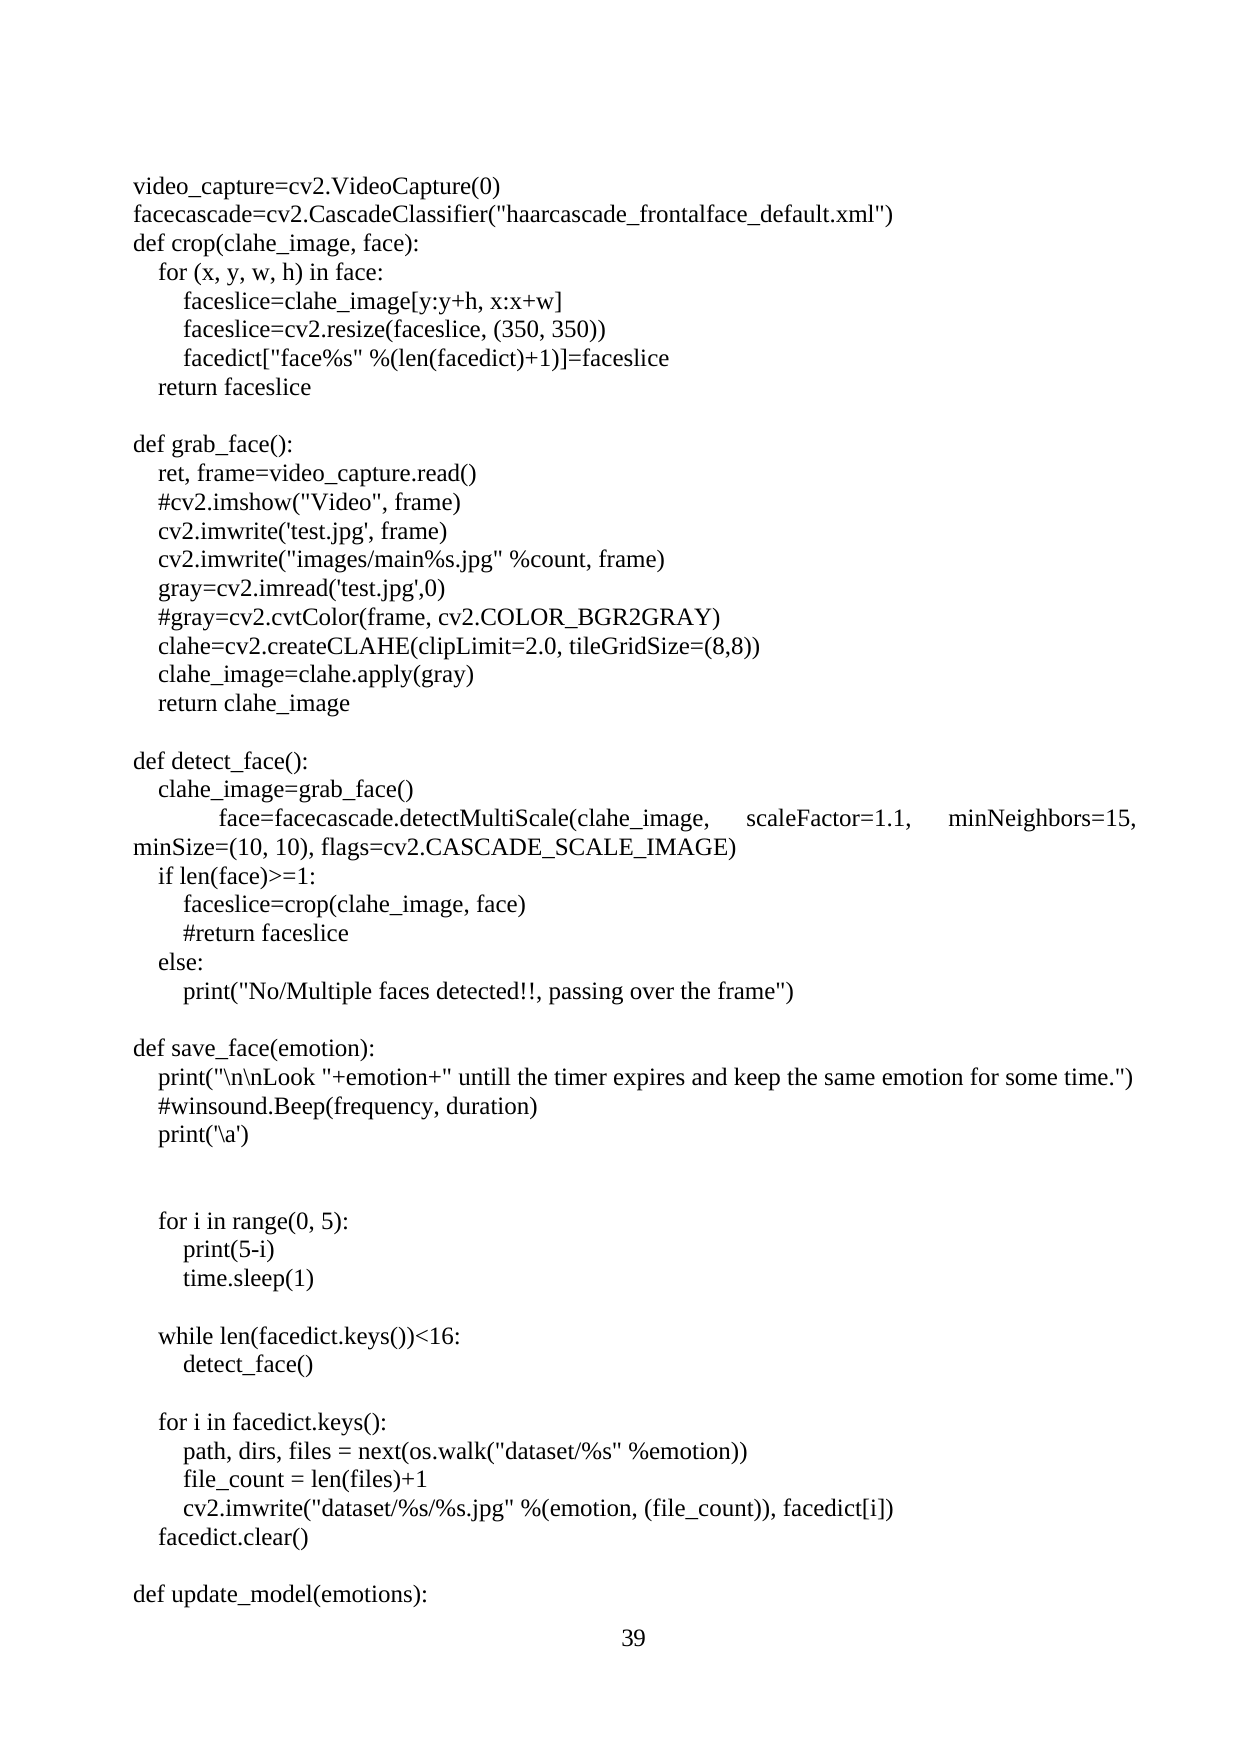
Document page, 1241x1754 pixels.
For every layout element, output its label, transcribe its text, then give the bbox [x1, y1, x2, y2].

text print('\a') [133, 1119, 1137, 1148]
text facedict["face%s" %(len(facedict)+1)]=faceslice [133, 343, 1137, 372]
text def detect_face(): [133, 746, 1137, 774]
text print(5-i) [133, 1234, 1137, 1263]
text video_capture=cv2.VideoCapture(0) [133, 171, 1137, 199]
text clahe_image=clahe.apply(gray) [133, 659, 1137, 688]
text detect_face() [133, 1349, 1137, 1378]
text file_count = len(files)+1 [133, 1464, 1137, 1493]
text clahe=cv2.createCLAHE(clipLimit=2.0, tileGridSize=(8,8)) [133, 631, 1137, 659]
text faceslice=clahe_image[y:y+h, x:x+w] [133, 286, 1137, 314]
text def update_model(emotions): [133, 1579, 1137, 1608]
text print("\n\nLook "+emotion+" untill the timer expires and keep the same emotion for some time.") [133, 1062, 1137, 1091]
text for (x, y, w, h) in face: [133, 257, 1137, 286]
text face=facecascade.detectMultiScale(clahe_image, scaleFactor=1.1, minNeighbors=15, minSize=(10, 10), flags=cv2.CASCADE_SCALE_IMAGE) [133, 803, 1137, 861]
text return clahe_image [133, 688, 1137, 717]
text cv2.imwrite("images/main%s.jpg" %count, frame) [133, 544, 1137, 573]
text #cv2.imshow("Video", frame) [133, 487, 1137, 516]
text #gray=cv2.cvtColor(frame, cv2.COLOR_BGR2GRAY) [133, 602, 1137, 631]
text for i in facedict.keys(): [133, 1407, 1137, 1436]
text def grab_face(): [133, 429, 1137, 458]
text while len(facedict.keys())<16: [133, 1321, 1137, 1349]
text def save_face(emotion): [133, 1033, 1137, 1062]
text time.sleep(1) [133, 1263, 1137, 1292]
text path, dirs, files = next(os.walk("dataset/%s" %emotion)) [133, 1436, 1137, 1464]
text if len(face)>=1: [133, 861, 1137, 889]
text else: [133, 947, 1137, 976]
text #winsound.Beep(frequency, duration) [133, 1091, 1137, 1119]
text ret, frame=video_capture.read() [133, 458, 1137, 487]
text cv2.imwrite("dataset/%s/%s.jpg" %(emotion, (file_count)), facedict[i]) [133, 1493, 1137, 1522]
text clahe_image=grab_face() [133, 774, 1137, 803]
text #return faceslice [133, 918, 1137, 947]
text def crop(clahe_image, face): [133, 228, 1137, 257]
text facecascade=cv2.CascadeClassifier("haarcascade_frontalface_default.xml") [133, 199, 1137, 228]
text print("No/Multiple faces detected!!, passing over the frame") [133, 976, 1137, 1004]
text faceslice=cv2.resize(faceslice, (350, 350)) [133, 314, 1137, 343]
text return faceslice [133, 372, 1137, 401]
text cv2.imwrite('test.jpg', frame) [133, 516, 1137, 544]
text for i in range(0, 5): [133, 1206, 1137, 1234]
text facedict.clear() [133, 1522, 1137, 1551]
text faceslice=crop(clahe_image, face) [133, 889, 1137, 918]
text gray=cv2.imread('test.jpg',0) [133, 573, 1137, 602]
